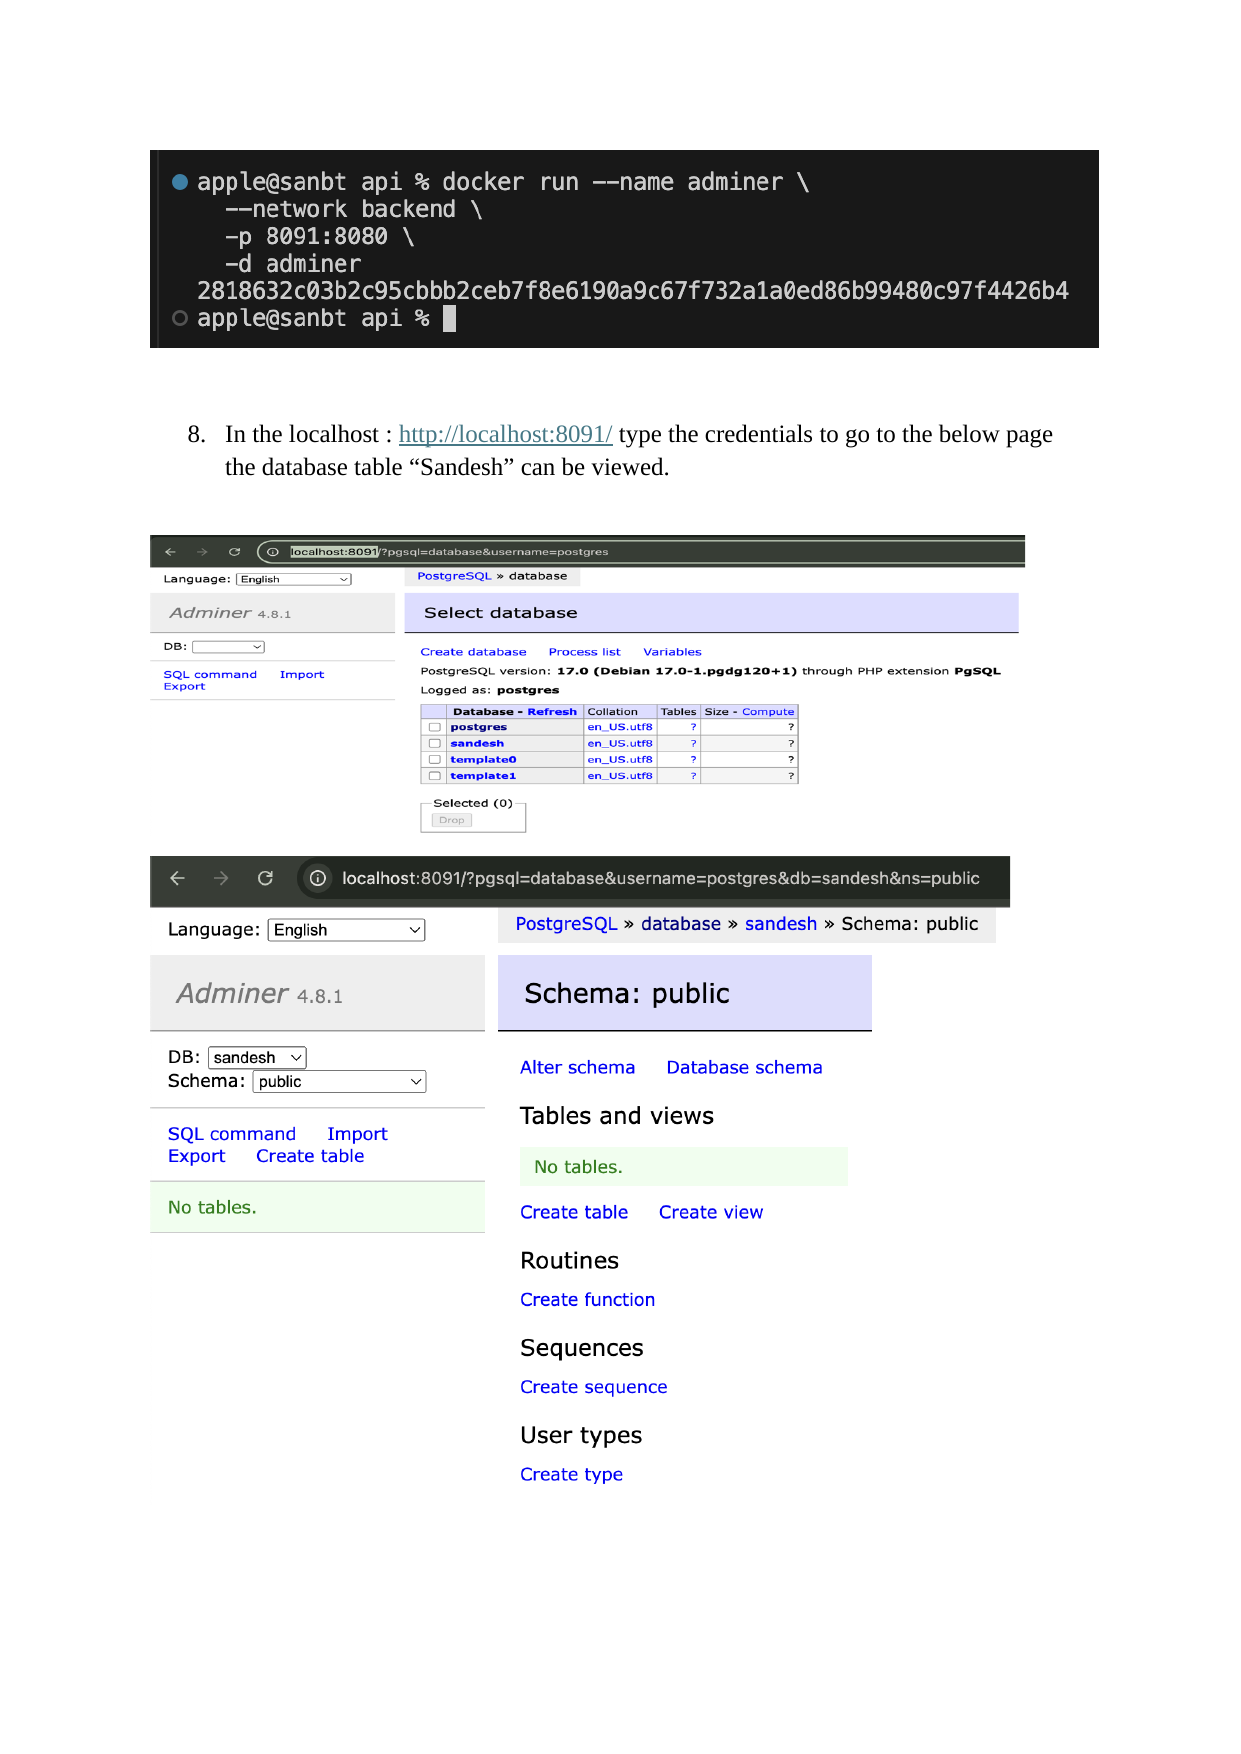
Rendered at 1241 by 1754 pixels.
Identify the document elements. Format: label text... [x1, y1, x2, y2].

picture [150, 856, 1011, 1505]
list In the localhost : http://localhost:8091/ type the credentials to go to the below page [187, 419, 1090, 448]
list the database table “Sandesh” can be viewed. [225, 452, 1090, 481]
picture [150, 150, 1099, 348]
picture [150, 535, 1025, 836]
